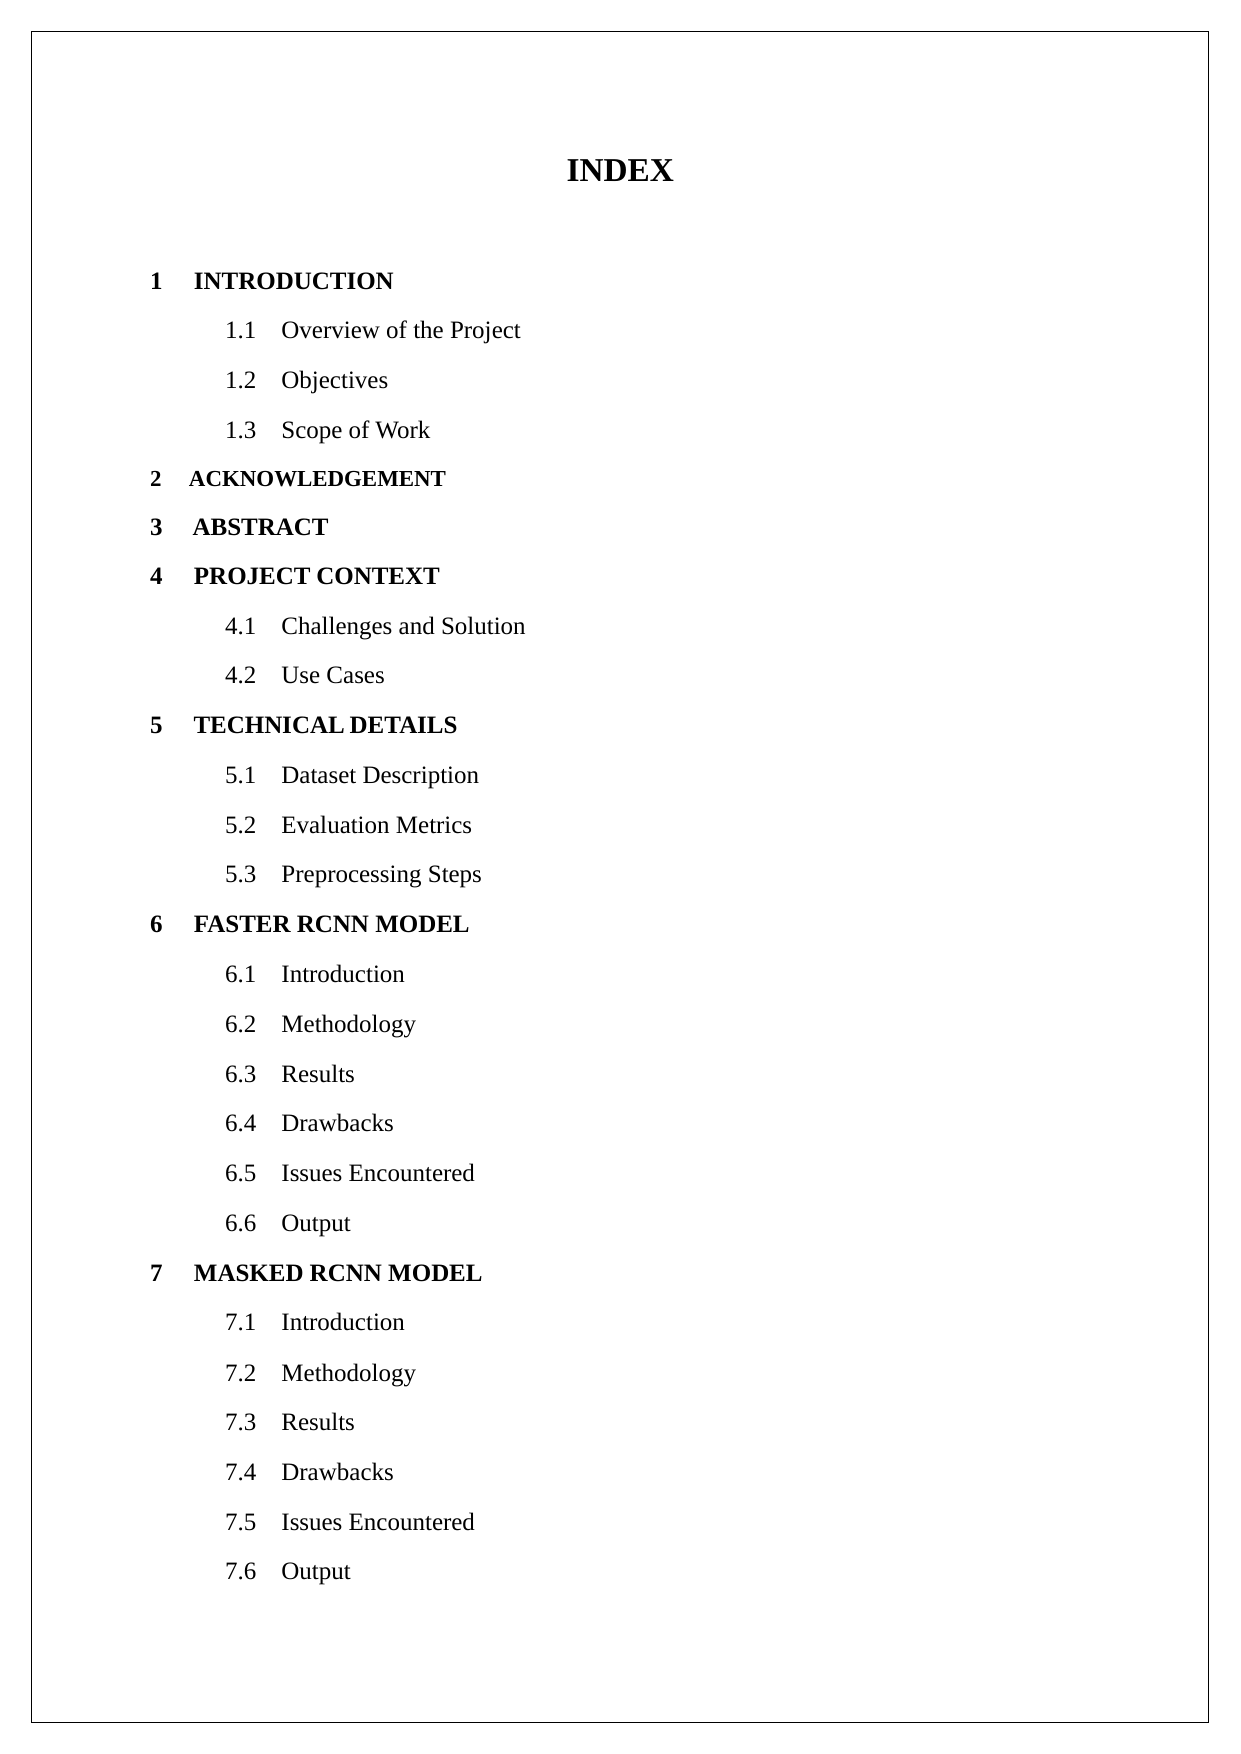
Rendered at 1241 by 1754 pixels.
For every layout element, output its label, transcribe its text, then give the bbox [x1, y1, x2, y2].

text 6.1 Introduction [150, 959, 1090, 987]
text 2 ACKNOWLEDGEMENT [150, 465, 1090, 491]
text INDEX [150, 150, 1090, 188]
text 4.2 Use Cases [225, 661, 1090, 689]
text 5.1 Dataset Description [225, 760, 1090, 789]
text 1.3 Scope of Work [225, 415, 1090, 444]
text 7 MASKED RCNN MODEL [150, 1258, 1090, 1286]
text 6.2 Methodology [150, 1009, 1090, 1038]
text 5.2 Evaluation Metrics [225, 810, 1090, 838]
text 1 INTRODUCTION [150, 266, 1090, 295]
text 4 PROJECT CONTEXT [150, 561, 1090, 590]
text 7.3 Results [150, 1407, 1090, 1436]
text 4.1 Challenges and Solution [225, 611, 1090, 640]
text 1.2 Objectives [225, 365, 1090, 394]
text 6.6 Output [150, 1208, 1090, 1237]
text 6.3 Results [150, 1059, 1090, 1088]
text 7.4 Drawbacks [150, 1457, 1090, 1486]
text 3 ABSTRACT [150, 512, 1090, 540]
text 5.3 Preprocessing Steps [225, 859, 1090, 888]
text 6.5 Issues Encountered [150, 1158, 1090, 1187]
text 7.6 Output [150, 1556, 1090, 1585]
text 7.5 Issues Encountered [150, 1507, 1090, 1536]
text 1.1 Overview of the Project [225, 316, 1090, 344]
text 6 FASTER RCNN MODEL [150, 909, 1090, 938]
text 6.4 Drawbacks [150, 1108, 1090, 1137]
text 5 TECHNICAL DETAILS [150, 710, 1090, 739]
text 7.1 Introduction [150, 1307, 1090, 1336]
text 7.2 Methodology [150, 1358, 1090, 1386]
